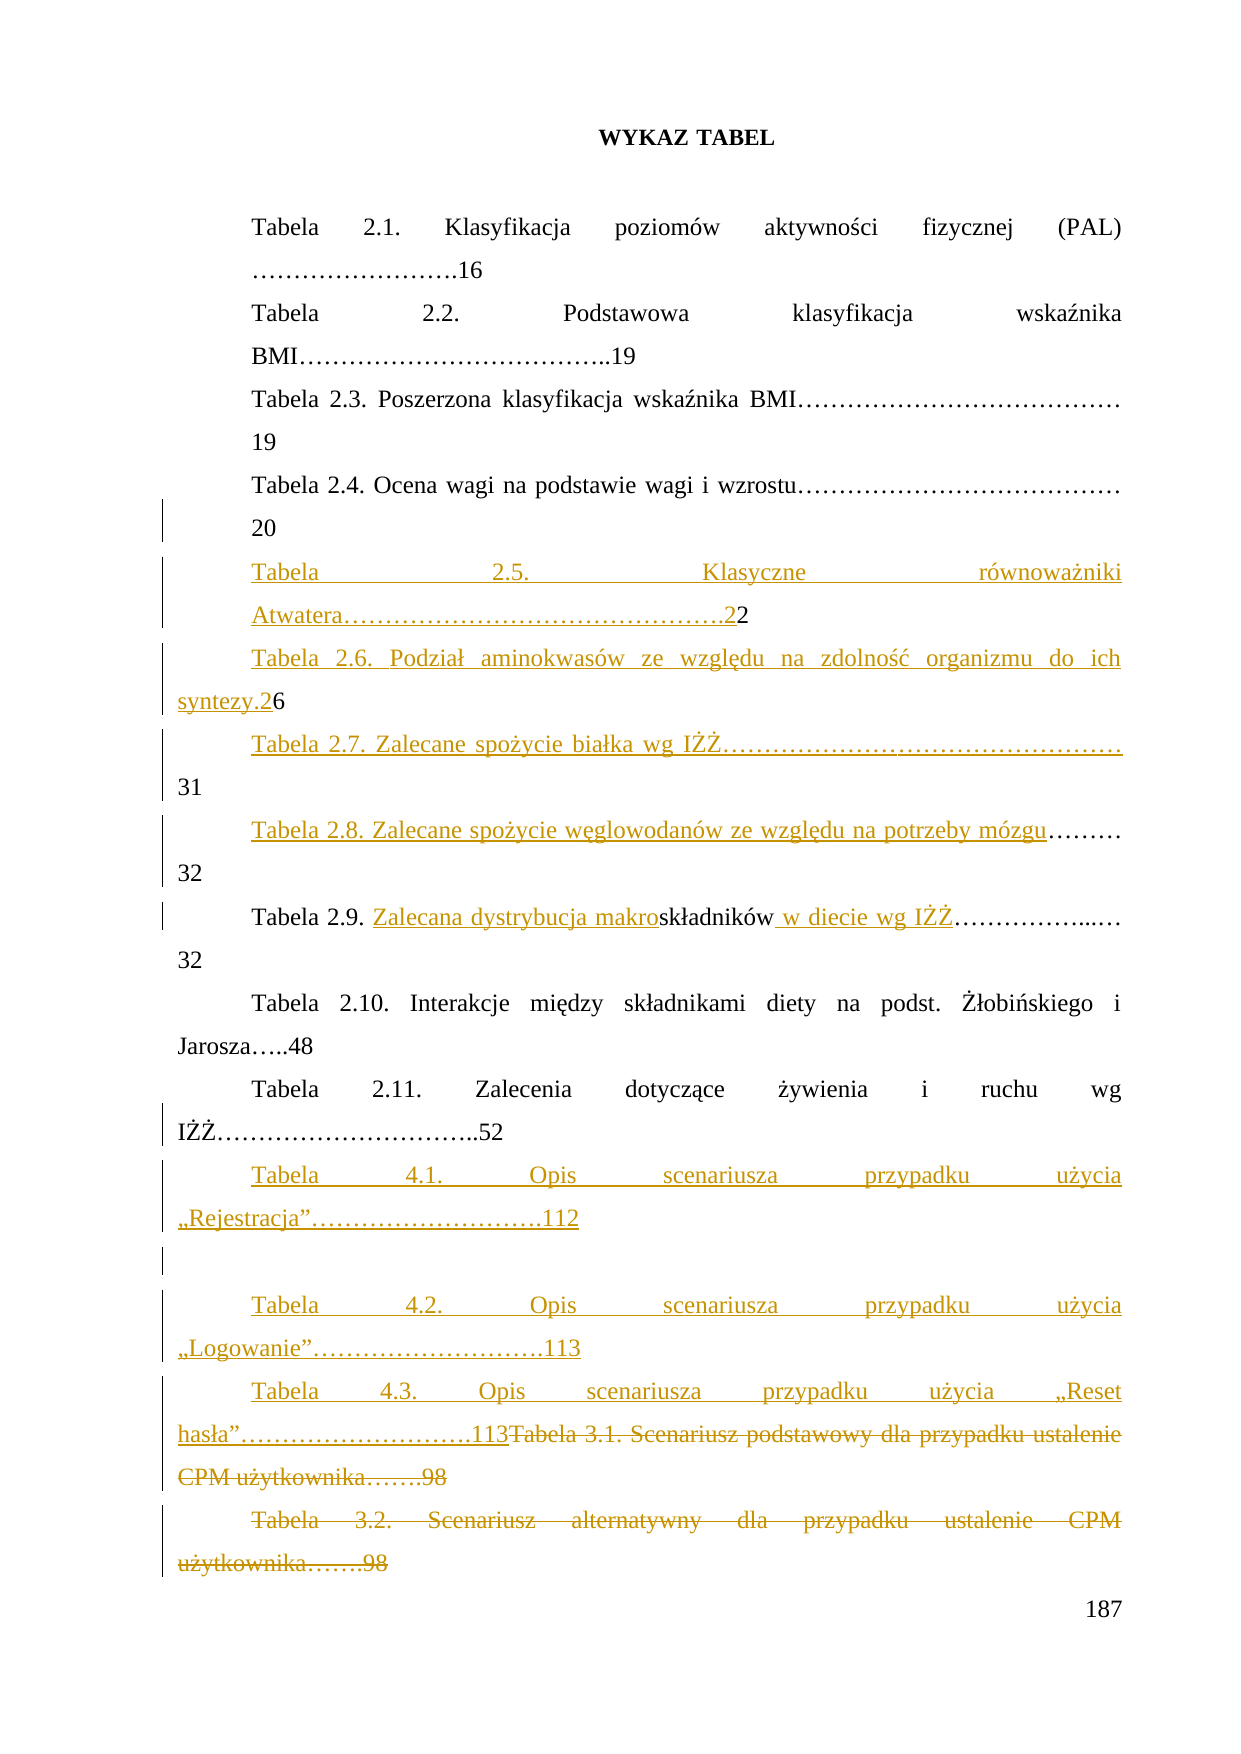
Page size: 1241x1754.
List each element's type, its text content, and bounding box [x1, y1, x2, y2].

text 2 [251, 557, 1122, 582]
text 2 [251, 583, 1122, 628]
subtitle wykaz tabel [177, 118, 1122, 152]
text ………32 [177, 815, 1122, 887]
text Tabela 2.4. Ocena wagi na podstawie wagi i wzrostu…………………………………20 [251, 470, 1122, 542]
text Tabela 2.11. Zalecenia dotyczące żywienia i ruchu wg IŻŻ…………………………..52 [177, 1074, 1122, 1146]
text 6 [177, 643, 1122, 715]
text Tabela 2.3. Poszerzona klasyfikacja wskaźnika BMI…………………………………19 [251, 384, 1122, 456]
text Tabela 2.10. Interakcje między składnikami diety na podst. Żłobińskiego i Jarosza…..48 [177, 988, 1122, 1060]
text Tabela 2.2. Podstawowa klasyfikacja wskaźnika BMI………………………………..19 [251, 298, 1122, 370]
text 31 [177, 729, 1122, 801]
text Tabela 2.1. Klasyfikacja poziomów aktywności fizycznej (PAL)…………………….16 [251, 212, 1122, 283]
text Tabela 2.9. składników……………...…32 [177, 902, 1122, 973]
